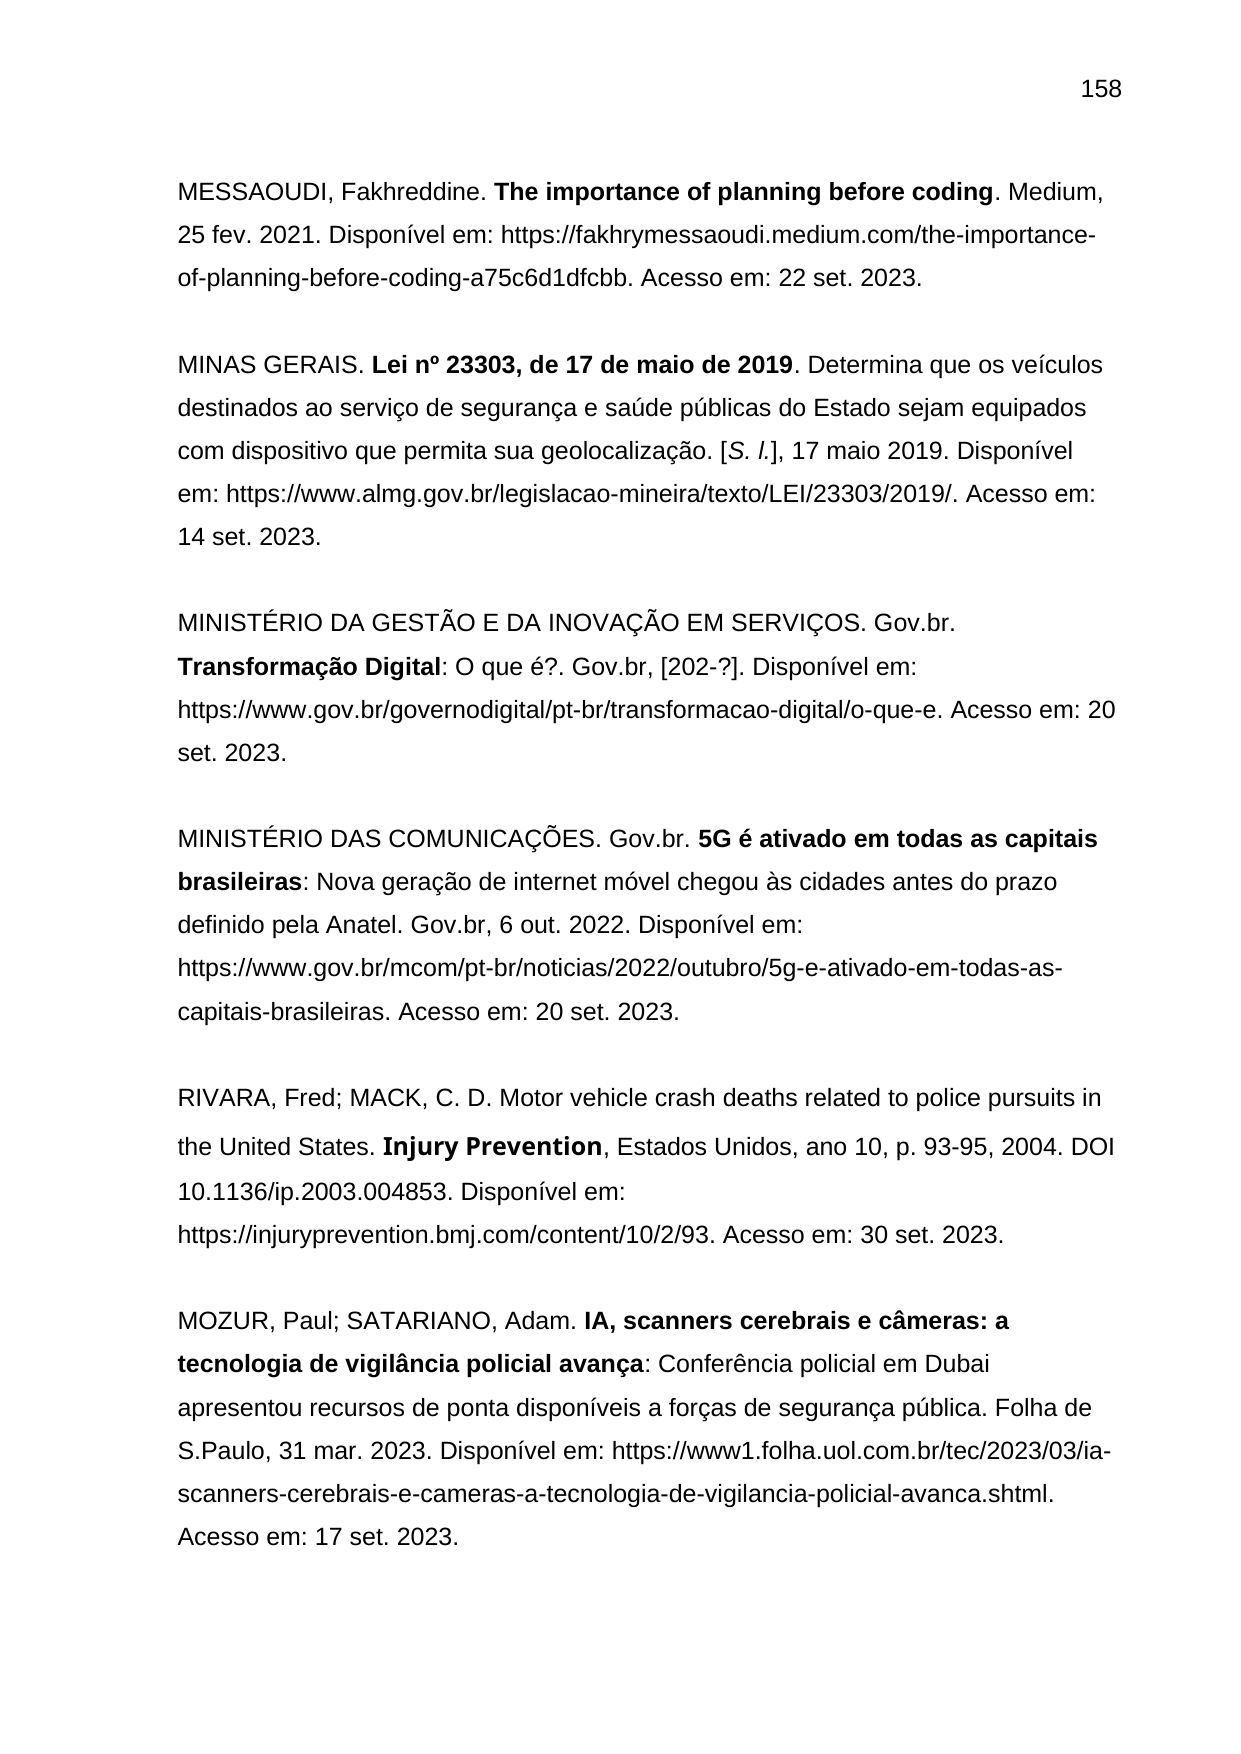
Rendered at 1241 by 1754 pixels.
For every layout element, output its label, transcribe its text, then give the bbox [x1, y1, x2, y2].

text MOZUR, Paul; SATARIANO, Adam. IA, scanners cerebrais e câmeras: a tecnologia de vigilância policial avança: Conferência policial em Dubai apresentou recursos de ponta disponíveis a forças de segurança pública. Folha de S.Paulo, 31 mar. 2023. Disponível em: https://www1.folha.uol.com.br/tec/2023/03/ia-scanners-cerebrais-e-cameras-a-tecnologia-de-vigilancia-policial-avanca.shtml. Acesso em: 17 set. 2023. [177, 1306, 1122, 1551]
text MESSAOUDI, Fakhreddine. The importance of planning before coding. Medium, 25 fev. 2021. Disponível em: https://fakhrymessaoudi.medium.com/the-importance-of-planning-before-coding-a75c6d1dfcbb. Acesso em: 22 set. 2023. [177, 177, 1122, 292]
text MINAS GERAIS. Lei nº 23303, de 17 de maio de 2019. Determina que os veículos destinados ao serviço de segurança e saúde públicas do Estado sejam equipados com dispositivo que permita sua geolocalização. [S. l.], 17 maio 2019. Disponível em: https://www.almg.gov.br/legislacao-mineira/texto/LEI/23303/2019/. Acesso em: 14 set. 2023. [177, 350, 1122, 551]
text MINISTÉRIO DAS COMUNICAÇÕES. Gov.br. 5G é ativado em todas as capitais brasileiras: Nova geração de internet móvel chegou às cidades antes do prazo definido pela Anatel. Gov.br, 6 out. 2022. Disponível em: https://www.gov.br/mcom/pt-br/noticias/2022/outubro/5g-e-ativado-em-todas-as-capitais-brasileiras. Acesso em: 20 set. 2023. [177, 824, 1122, 1025]
text RIVARA, Fred; MACK, C. D. Motor vehicle crash deaths related to police pursuits in the United States. Injury Prevention, Estados Unidos, ano 10, p. 93-95, 2004. DOI 10.1136/ip.2003.004853. Disponível em: https://injuryprevention.bmj.com/content/10/2/93. Acesso em: 30 set. 2023. [177, 1083, 1122, 1249]
text MINISTÉRIO DA GESTÃO E DA INOVAÇÃO EM SERVIÇOS. Gov.br. Transformação Digital: O que é?. Gov.br, [202-?]. Disponível em: https://www.gov.br/governodigital/pt-br/transformacao-digital/o-que-e. Acesso em: 20 set. 2023. [177, 608, 1122, 767]
